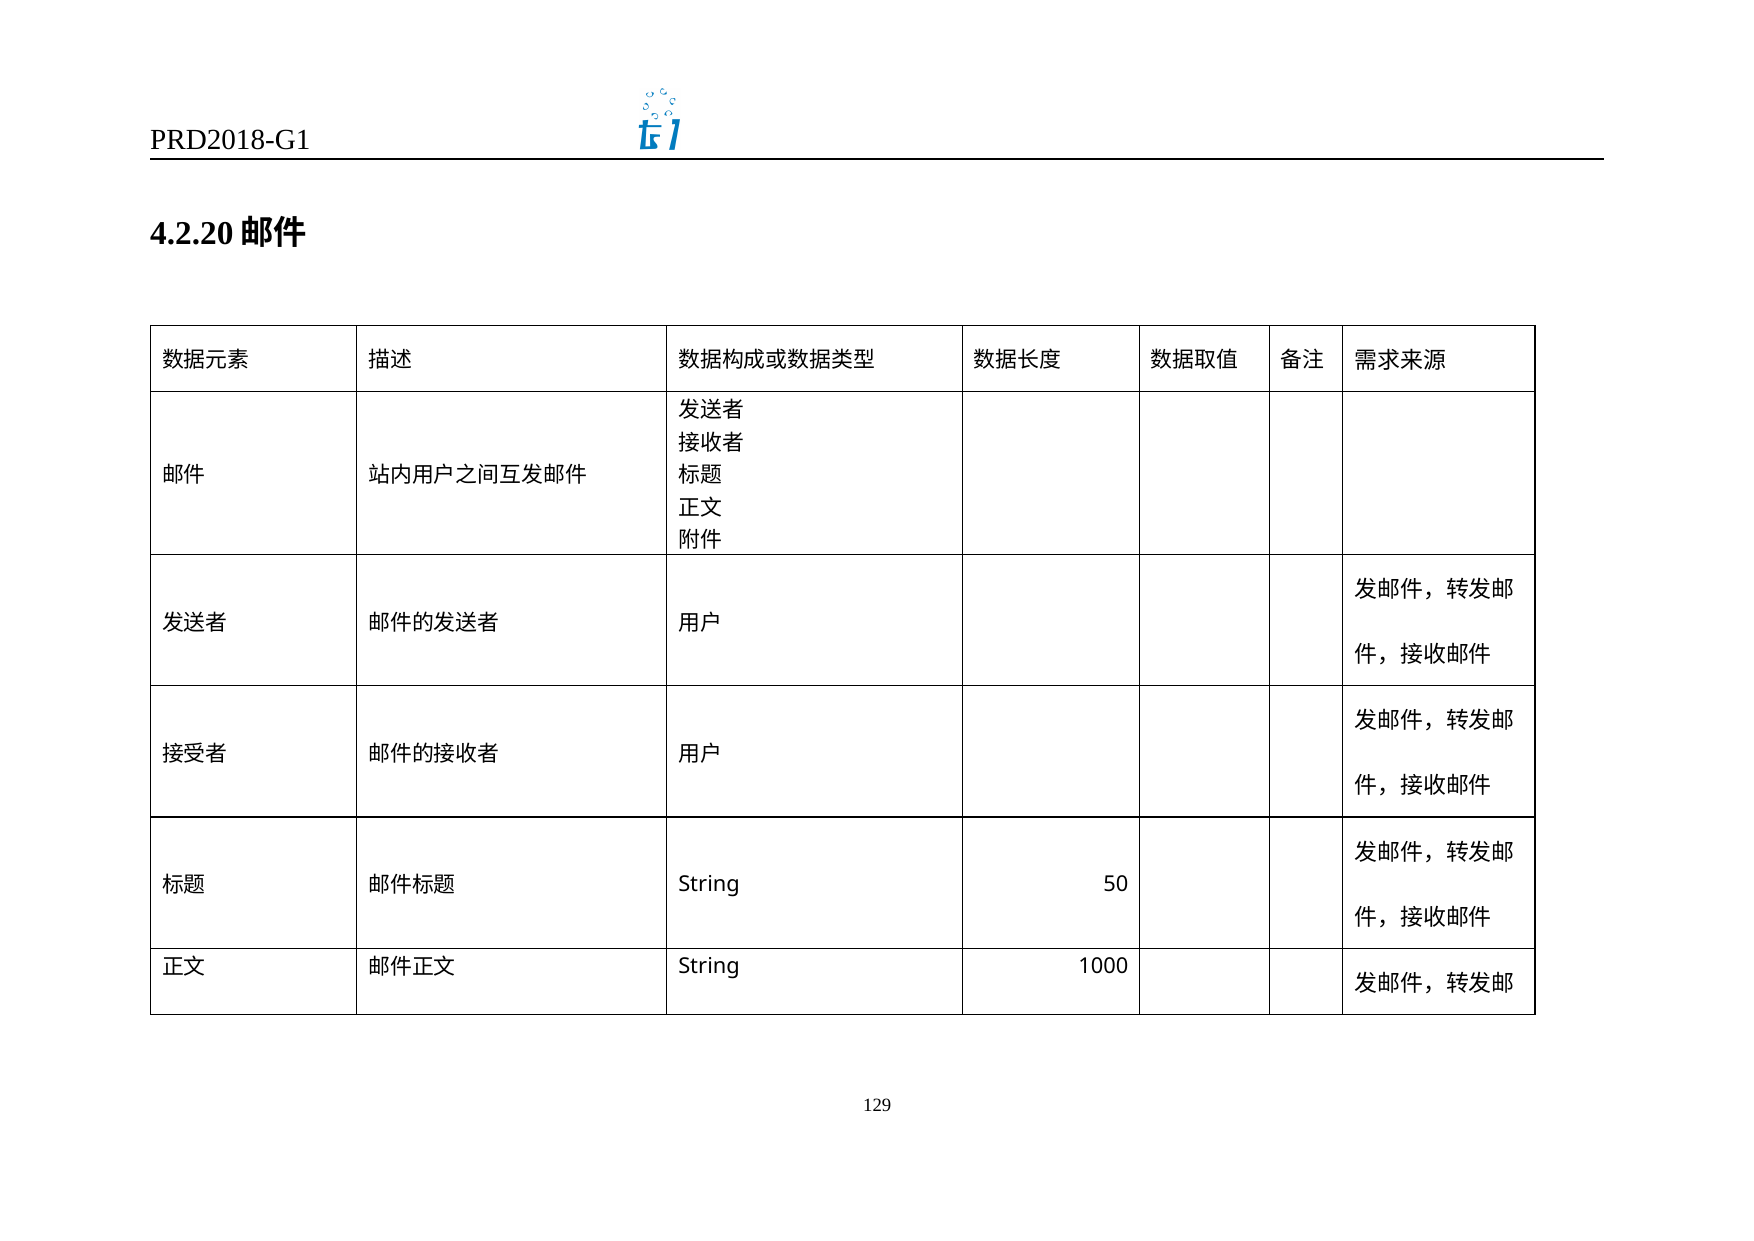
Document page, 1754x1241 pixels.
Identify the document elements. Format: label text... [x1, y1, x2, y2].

table_cell [963, 555, 1139, 685]
table_cell 邮件 [151, 392, 356, 554]
table_cell [1270, 686, 1342, 816]
table_cell 用户 [667, 555, 962, 685]
table_cell [1270, 392, 1342, 554]
table_cell 用户 [667, 686, 962, 816]
table_cell String [667, 818, 962, 947]
table_cell 邮件的接收者 [357, 686, 666, 816]
table_cell 发送者 [151, 555, 356, 685]
table_header 数据元素 [151, 326, 356, 391]
table_cell 发送者 接收者 标题 正文 附件 [667, 392, 962, 554]
table_cell [1270, 949, 1342, 1013]
table_cell [1343, 392, 1534, 554]
table_cell [1140, 686, 1269, 816]
table_cell 发邮件，转发邮件，接收邮件 [1343, 555, 1534, 685]
table_cell 发邮件，转发邮件，接收邮件 [1343, 686, 1534, 816]
table_cell 发邮件，转发邮件，接收邮件 [1343, 949, 1534, 1013]
table_cell [1270, 818, 1342, 947]
table_cell [963, 686, 1139, 816]
table_header 数据长度 [963, 326, 1139, 391]
table_cell 正文 [151, 949, 356, 1013]
table_cell [963, 392, 1139, 554]
table_cell [1140, 949, 1269, 1013]
table_header 需求来源 [1343, 326, 1534, 391]
table_header 描述 [357, 326, 666, 391]
table_header 数据取值 [1140, 326, 1269, 391]
table_cell 邮件标题 [357, 818, 666, 947]
table_cell [1270, 555, 1342, 685]
table_cell 发邮件，转发邮件，接收邮件 [1343, 818, 1534, 947]
table_cell 接受者 [151, 686, 356, 816]
subtitle 4.2.20邮件 [150, 198, 1604, 263]
table_cell 1000 [963, 949, 1139, 1013]
table_cell [1140, 392, 1269, 554]
table_cell 标题 [151, 818, 356, 947]
table_cell String [667, 949, 962, 1013]
table_cell 50 [963, 818, 1139, 947]
table_header 数据构成或数据类型 [667, 326, 962, 391]
table_cell 站内用户之间互发邮件 [357, 392, 666, 554]
table_cell 邮件的发送者 [357, 555, 666, 685]
table_cell [1140, 555, 1269, 685]
picture [638, 88, 681, 150]
table_cell 邮件正文 [357, 949, 666, 1013]
table_header 备注 [1270, 326, 1342, 391]
table_cell [1140, 818, 1269, 947]
